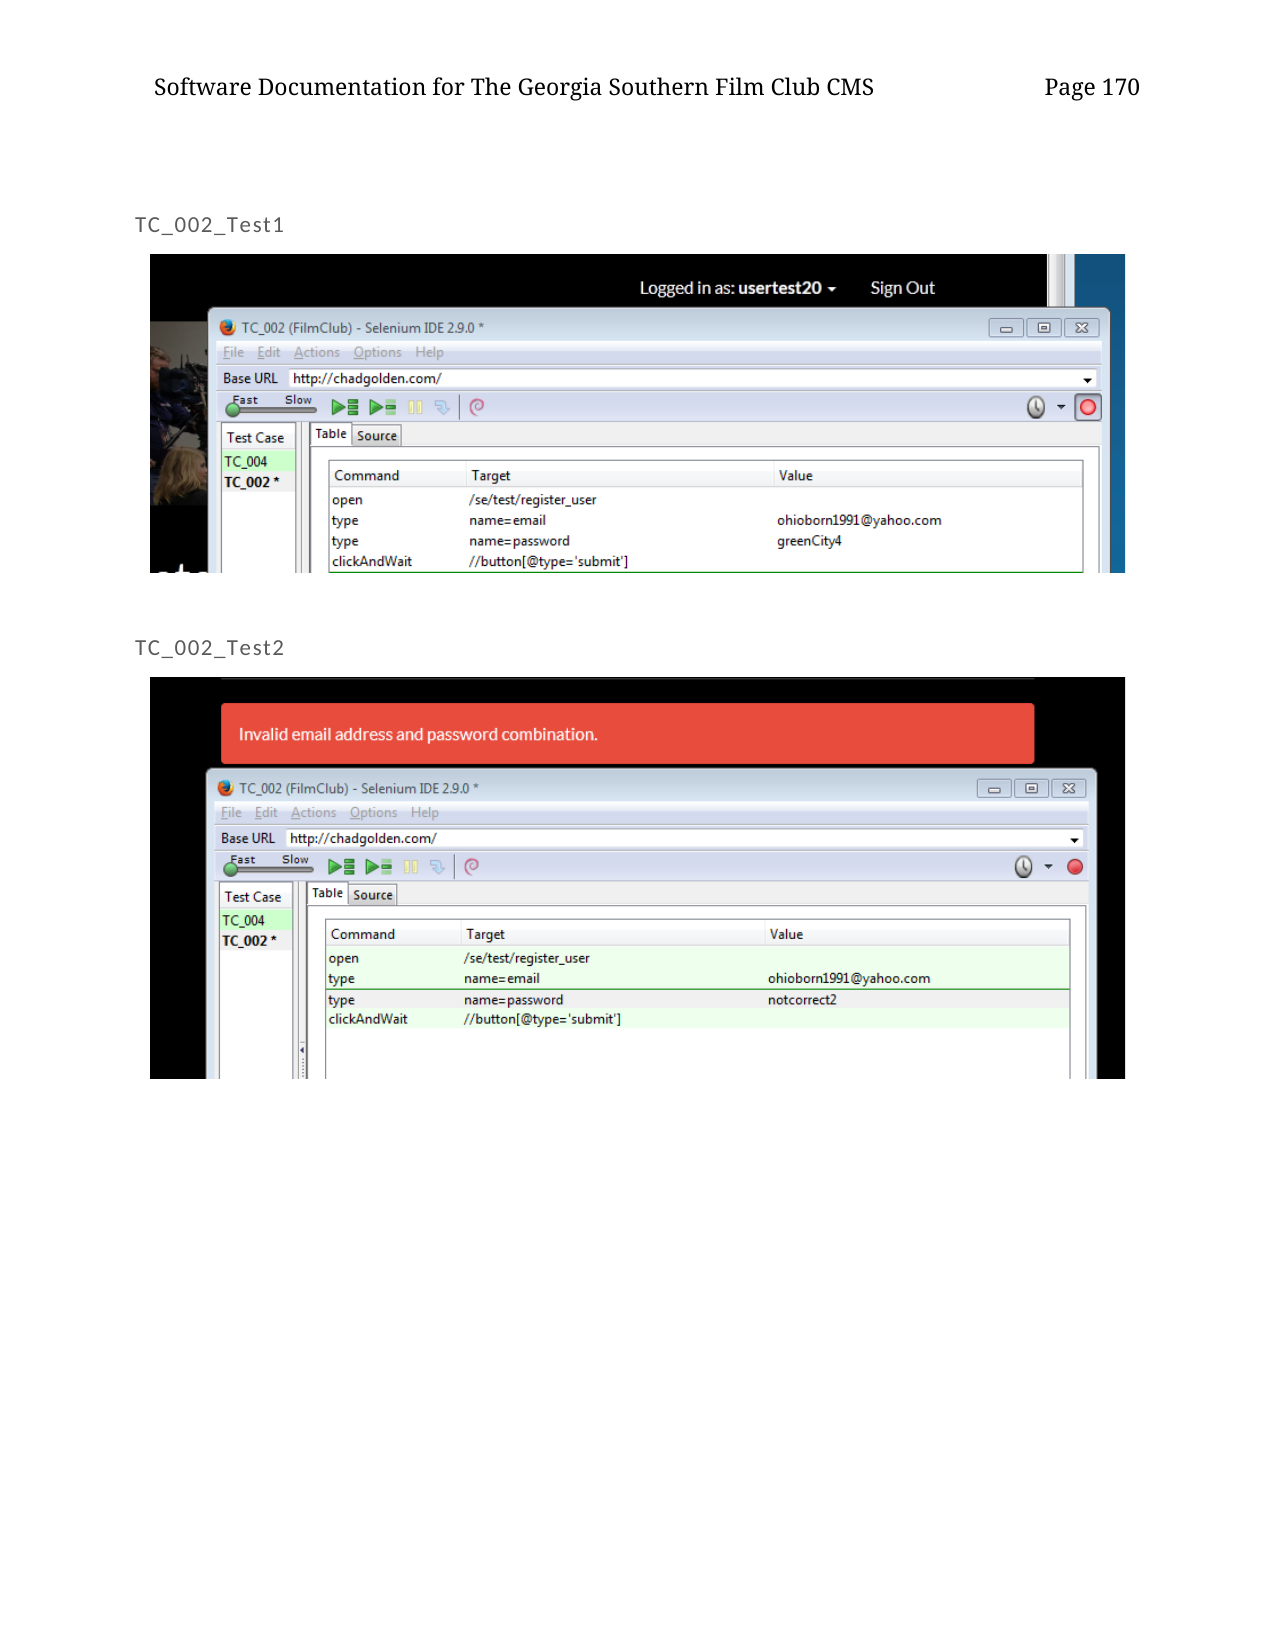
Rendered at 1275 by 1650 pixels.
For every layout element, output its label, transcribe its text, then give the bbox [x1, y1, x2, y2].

subtitle TC_002_Test2 [135, 635, 1140, 660]
picture [150, 677, 1125, 1079]
picture [150, 254, 1125, 573]
subtitle TC_002_Test1 [135, 212, 1140, 237]
